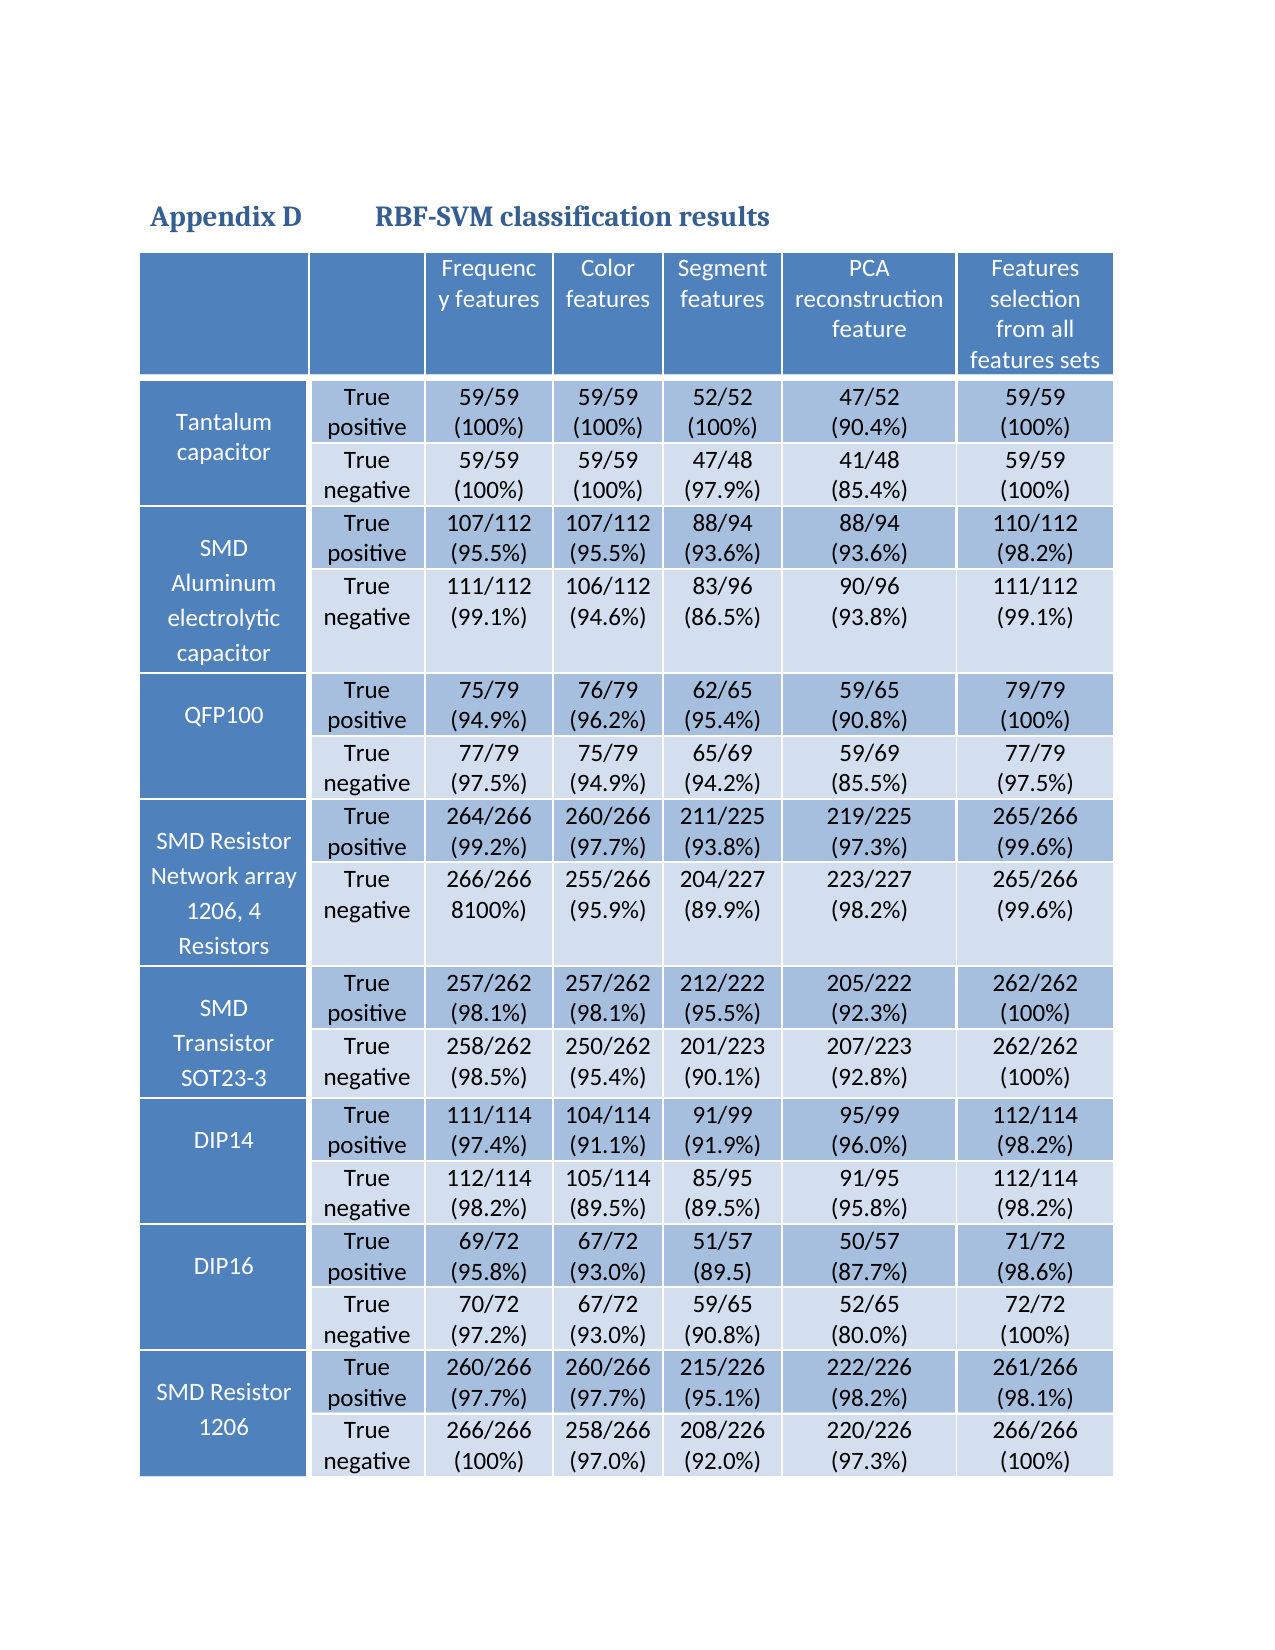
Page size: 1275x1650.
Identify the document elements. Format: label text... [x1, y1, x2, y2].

table_cell 72/72 (100%) [957, 1288, 1113, 1349]
table_header Color features [554, 253, 662, 374]
table_cell 59/59 (100%) [958, 381, 1113, 442]
table_cell 75/79 (94.9%) [554, 737, 662, 798]
table_cell True negative [312, 1162, 424, 1223]
table_cell 219/225 (97.3%) [783, 800, 955, 861]
table_cell 222/226 (98.2%) [783, 1351, 955, 1412]
table_cell DIP16 [140, 1225, 306, 1349]
table_cell 88/94 (93.6%) [664, 507, 781, 568]
table_cell QFP100 [140, 674, 306, 798]
table_cell 67/72 (93.0%) [554, 1225, 662, 1286]
table_cell True positive [312, 1225, 424, 1286]
table_cell True positive [312, 674, 424, 735]
table_header [310, 253, 424, 374]
table_cell 69/72 (95.8%) [426, 1225, 552, 1286]
table_cell True negative [312, 444, 424, 505]
table_cell 207/223 (92.8%) [783, 1030, 956, 1097]
table_cell 67/72 (93.0%) [554, 1288, 662, 1349]
table_cell 52/52 (100%) [664, 381, 781, 442]
table_cell 111/112 (99.1%) [426, 570, 552, 672]
table_cell 265/266 (99.6%) [957, 863, 1113, 965]
table_cell Tantalum capacitor [140, 381, 306, 505]
table_cell 59/59 (100%) [554, 444, 662, 505]
table_cell 258/266 (97.0%) [554, 1415, 662, 1476]
table_cell 112/114 (98.2%) [426, 1162, 552, 1223]
table_cell 260/266 (97.7%) [554, 800, 662, 861]
table_header Frequency features [426, 253, 552, 374]
table_header Features selection from all features sets [958, 253, 1113, 374]
table_cell 106/112 (94.6%) [554, 570, 662, 672]
table_cell 257/262 (98.1%) [426, 967, 552, 1028]
table_cell 75/79 (94.9%) [426, 674, 552, 735]
table_cell 260/266 (97.7%) [426, 1351, 552, 1412]
table_cell True positive [312, 800, 424, 861]
table_cell 204/227 (89.9%) [664, 863, 781, 965]
table_cell 250/262 (95.4%) [554, 1030, 662, 1097]
table_cell 262/262 (100%) [957, 1030, 1113, 1097]
table_cell 260/266 (97.7%) [554, 1351, 662, 1412]
table_cell 90/96 (93.8%) [783, 570, 956, 672]
table_cell DIP14 [140, 1099, 306, 1223]
table_cell True negative [312, 1288, 424, 1349]
table_cell 83/96 (86.5%) [664, 570, 781, 672]
table_cell 110/112 (98.2%) [958, 507, 1113, 568]
table_cell 59/59 (100%) [426, 444, 552, 505]
table_cell 77/79 (97.5%) [957, 737, 1113, 798]
table_cell 265/266 (99.6%) [958, 800, 1113, 861]
table_cell True negative [312, 570, 424, 672]
table_cell SMD Resistor Network array 1206, 4 Resistors [140, 800, 306, 965]
table_cell 220/226 (97.3%) [783, 1415, 956, 1476]
table_cell 257/262 (98.1%) [554, 967, 662, 1028]
table_cell 112/114 (98.2%) [957, 1162, 1113, 1223]
table_cell 41/48 (85.4%) [783, 444, 956, 505]
table_cell True positive [312, 1099, 424, 1160]
table_cell 47/48 (97.9%) [664, 444, 781, 505]
table_cell 266/266 8100%) [426, 863, 552, 965]
table_cell 262/262 (100%) [958, 967, 1113, 1028]
table_header Segment features [664, 253, 781, 374]
table_cell 91/99 (91.9%) [664, 1099, 781, 1160]
table_cell 201/223 (90.1%) [664, 1030, 781, 1097]
table_cell 112/114 (98.2%) [958, 1099, 1113, 1160]
table_cell 255/266 (95.9%) [554, 863, 662, 965]
table_cell True positive [312, 1351, 424, 1412]
table_cell 211/225 (93.8%) [664, 800, 781, 861]
table_cell 91/95 (95.8%) [783, 1162, 956, 1223]
table_cell 205/222 (92.3%) [783, 967, 955, 1028]
table_cell 50/57 (87.7%) [783, 1225, 955, 1286]
table_cell 258/262 (98.5%) [426, 1030, 552, 1097]
table_cell 215/226 (95.1%) [664, 1351, 781, 1412]
table_cell True negative [312, 863, 424, 965]
table_cell 52/65 (80.0%) [783, 1288, 956, 1349]
table_cell 71/72 (98.6%) [958, 1225, 1113, 1286]
table_cell 111/112 (99.1%) [957, 570, 1113, 672]
table_cell True positive [312, 381, 424, 442]
table_cell 65/69 (94.2%) [664, 737, 781, 798]
table_cell 107/112 (95.5%) [554, 507, 662, 568]
table_cell 47/52 (90.4%) [783, 381, 955, 442]
table_cell 59/65 (90.8%) [664, 1288, 781, 1349]
table_cell SMD Aluminum electrolytic capacitor [140, 507, 306, 672]
table_cell True positive [312, 967, 424, 1028]
table_cell 95/99 (96.0%) [783, 1099, 955, 1160]
table_cell 76/79 (96.2%) [554, 674, 662, 735]
table_cell 266/266 (100%) [957, 1415, 1113, 1476]
table_cell 212/222 (95.5%) [664, 967, 781, 1028]
table_cell 85/95 (89.5%) [664, 1162, 781, 1223]
table_cell 79/79 (100%) [958, 674, 1113, 735]
table_cell 88/94 (93.6%) [783, 507, 955, 568]
table_cell 51/57 (89.5) [664, 1225, 781, 1286]
table_cell 208/226 (92.0%) [664, 1415, 781, 1476]
table_cell True negative [312, 1415, 424, 1476]
table_header [140, 253, 308, 374]
table_cell True negative [312, 737, 424, 798]
list RBF-SVM classification results [150, 200, 1125, 233]
table_cell 59/59 (100%) [554, 381, 662, 442]
table_cell 105/114 (89.5%) [554, 1162, 662, 1223]
table_cell SMD Transistor SOT23-3 [140, 967, 306, 1097]
table_cell 59/59 (100%) [426, 381, 552, 442]
table_cell 59/65 (90.8%) [783, 674, 955, 735]
table_cell True positive [312, 507, 424, 568]
table_cell 223/227 (98.2%) [783, 863, 956, 965]
table_cell 264/266 (99.2%) [426, 800, 552, 861]
table_header PCA reconstruction feature [783, 253, 955, 374]
table_cell 62/65 (95.4%) [664, 674, 781, 735]
table_cell SMD Resistor 1206 [140, 1351, 306, 1476]
table_cell True negative [312, 1030, 424, 1097]
table_cell 111/114 (97.4%) [426, 1099, 552, 1160]
table_cell 266/266 (100%) [426, 1415, 552, 1476]
table_cell 261/266 (98.1%) [958, 1351, 1113, 1412]
table_cell 59/59 (100%) [957, 444, 1113, 505]
table_cell 77/79 (97.5%) [426, 737, 552, 798]
table_cell 104/114 (91.1%) [554, 1099, 662, 1160]
table_cell 59/69 (85.5%) [783, 737, 956, 798]
table_cell 70/72 (97.2%) [426, 1288, 552, 1349]
table_cell 107/112 (95.5%) [426, 507, 552, 568]
